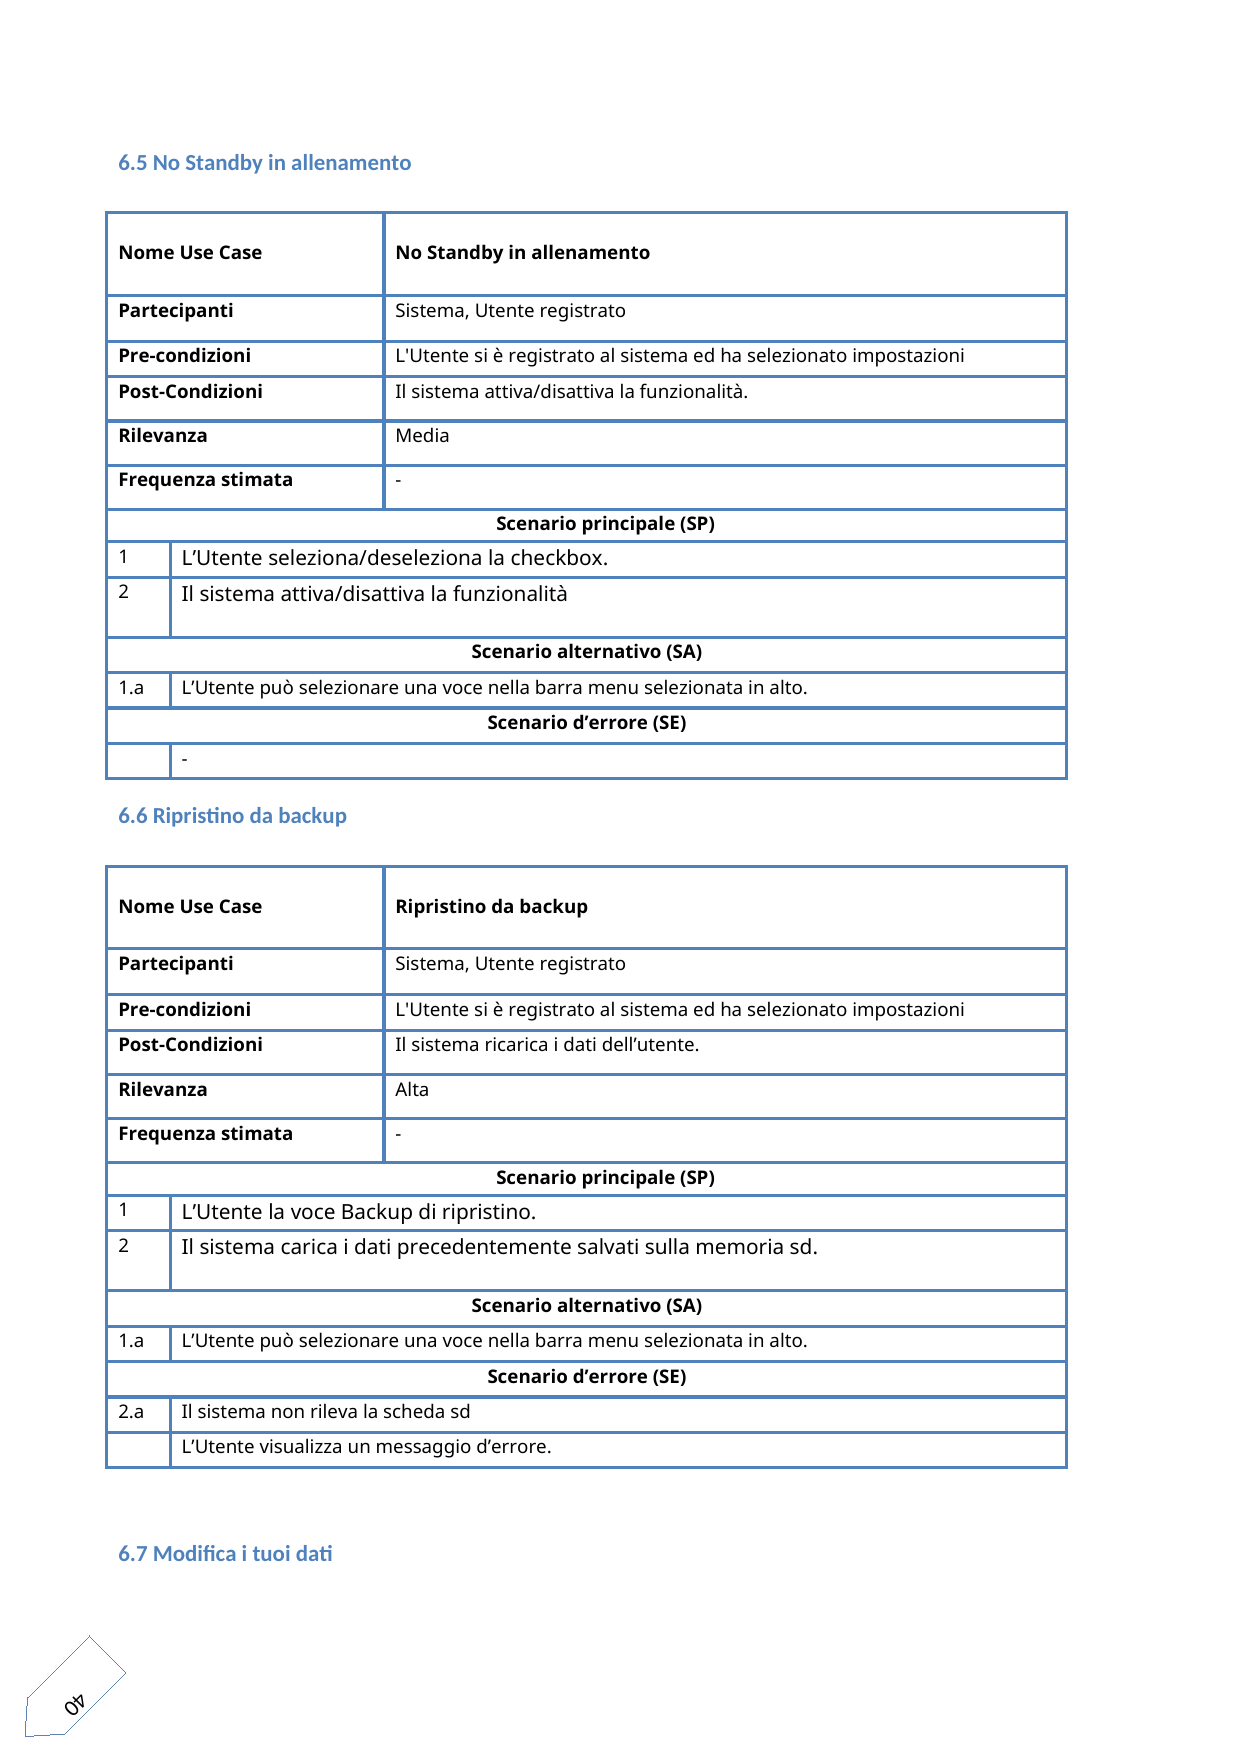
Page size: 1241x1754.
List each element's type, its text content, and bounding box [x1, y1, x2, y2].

table_cell Il sistema ricarica i dati dell’utente. [386, 1032, 1065, 1073]
table_cell L'Utente si è registrato al sistema ed ha selezionato impostazioni [386, 996, 1065, 1029]
table_cell Il sistema non rileva la scheda sd [172, 1399, 1065, 1431]
table_cell L’Utente seleziona/deseleziona la checkbox. [172, 543, 1065, 576]
table_cell Alta [386, 1076, 1065, 1117]
table_cell L’Utente può selezionare una voce nella barra menu selezionata in alto. [172, 674, 1065, 706]
table_header No Standby in allenamento [386, 214, 1065, 294]
table_cell 2.a [108, 1399, 169, 1431]
table_cell Il sistema attiva/disattiva la funzionalità. [386, 378, 1065, 419]
table_cell Post-Condizioni [108, 1032, 382, 1073]
table_cell [108, 1434, 169, 1466]
table_cell Partecipanti [108, 297, 382, 340]
table_cell Pre-condizioni [108, 996, 382, 1029]
table_cell 2 [108, 1232, 169, 1289]
table_cell Scenario principale (SP) [108, 1164, 1065, 1194]
table_cell Frequenza stimata [108, 1120, 382, 1161]
table_cell Pre-condizioni [108, 343, 382, 375]
table_cell Media [386, 423, 1065, 463]
table_cell Sistema, Utente registrato [386, 950, 1065, 993]
table_cell Rilevanza [108, 1076, 382, 1117]
table_cell 1.a [108, 1328, 169, 1360]
table_cell - [172, 745, 1065, 777]
table_cell L’Utente visualizza un messaggio d’errore. [172, 1434, 1065, 1466]
table_cell 2 [108, 579, 169, 636]
subtitle 6.7 Modifica i tuoi dati [118, 1539, 1122, 1567]
table_cell Frequenza stimata [108, 467, 382, 508]
table_cell L'Utente si è registrato al sistema ed ha selezionato impostazioni [386, 343, 1065, 375]
table_cell L’Utente può selezionare una voce nella barra menu selezionata in alto. [172, 1328, 1065, 1360]
subtitle 6.5 No Standby in allenamento [118, 148, 1122, 176]
table_cell Scenario d’errore (SE) [108, 710, 1065, 742]
table_cell Partecipanti [108, 950, 382, 993]
table_cell 1 [108, 543, 169, 576]
table_header Nome Use Case [108, 868, 382, 947]
subtitle 6.6 Ripristino da backup [118, 801, 1122, 829]
table_cell - [386, 467, 1065, 508]
table_cell [108, 745, 169, 777]
table_cell 1.a [108, 674, 169, 706]
table_cell Post-Condizioni [108, 378, 382, 419]
table_cell Scenario alternativo (SA) [108, 639, 1065, 671]
table_cell Scenario principale (SP) [108, 511, 1065, 540]
table_header Nome Use Case [108, 214, 382, 294]
table_header Ripristino da backup [386, 868, 1065, 947]
table_cell L’Utente la voce Backup di ripristino. [172, 1197, 1065, 1229]
table_cell Scenario d’errore (SE) [108, 1363, 1065, 1395]
table_cell Scenario alternativo (SA) [108, 1292, 1065, 1324]
table_cell 1 [108, 1197, 169, 1229]
table_cell Sistema, Utente registrato [386, 297, 1065, 340]
table_cell Il sistema attiva/disattiva la funzionalità [172, 579, 1065, 636]
table_cell Il sistema carica i dati precedentemente salvati sulla memoria sd. [172, 1232, 1065, 1289]
table_cell - [386, 1120, 1065, 1161]
table_cell Rilevanza [108, 423, 382, 463]
